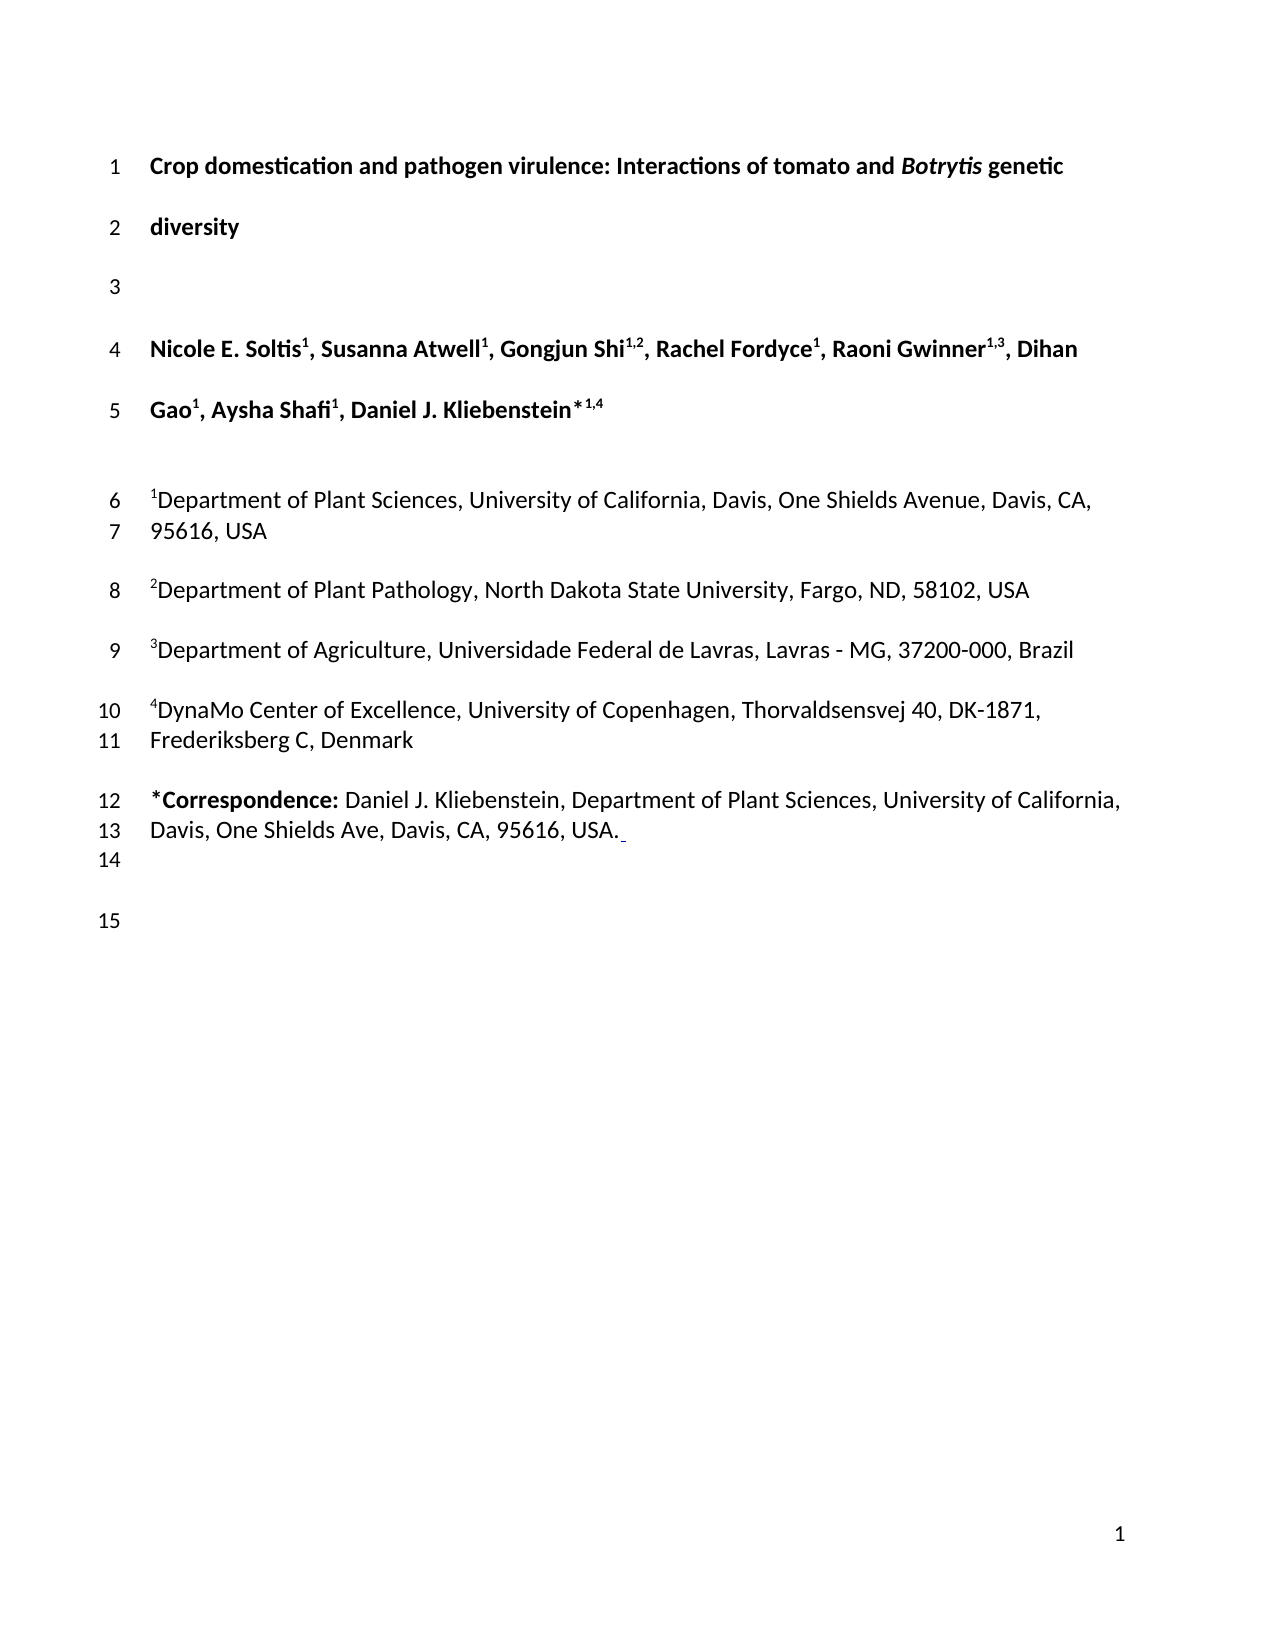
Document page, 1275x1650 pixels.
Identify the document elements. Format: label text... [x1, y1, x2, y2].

text 1Department of Plant Sciences, University of California, Davis, One Shields Avenue, Davis, CA, 95616, USA [150, 484, 1125, 545]
text 3Department of Agriculture, Universidade Federal de Lavras, Lavras - MG, 37200-000, Brazil [150, 634, 1125, 665]
text Nicole E. Soltis1, Susanna Atwell1, Gongjun Shi1,2, Rachel Fordyce1, Raoni Gwinner1,3, Dihan Gao1, Aysha Shafi1, Daniel J. Kliebenstein*1,4 [150, 333, 1125, 425]
text 2Department of Plant Pathology, North Dakota State University, Fargo, ND, 58102, USA [150, 574, 1125, 605]
text 4DynaMo Center of Excellence, University of Copenhagen, Thorvaldsensvej 40, DK-1871, Frederiksberg C, Denmark [150, 694, 1125, 755]
text *Correspondence: Daniel J. Kliebenstein, Department of Plant Sciences, University of California, Davis, One Shields Ave, Davis, CA, 95616, USA. [150, 784, 1125, 845]
text Crop domestication and pathogen virulence: Interactions of tomato and Botrytis genetic diversity [150, 150, 1125, 242]
